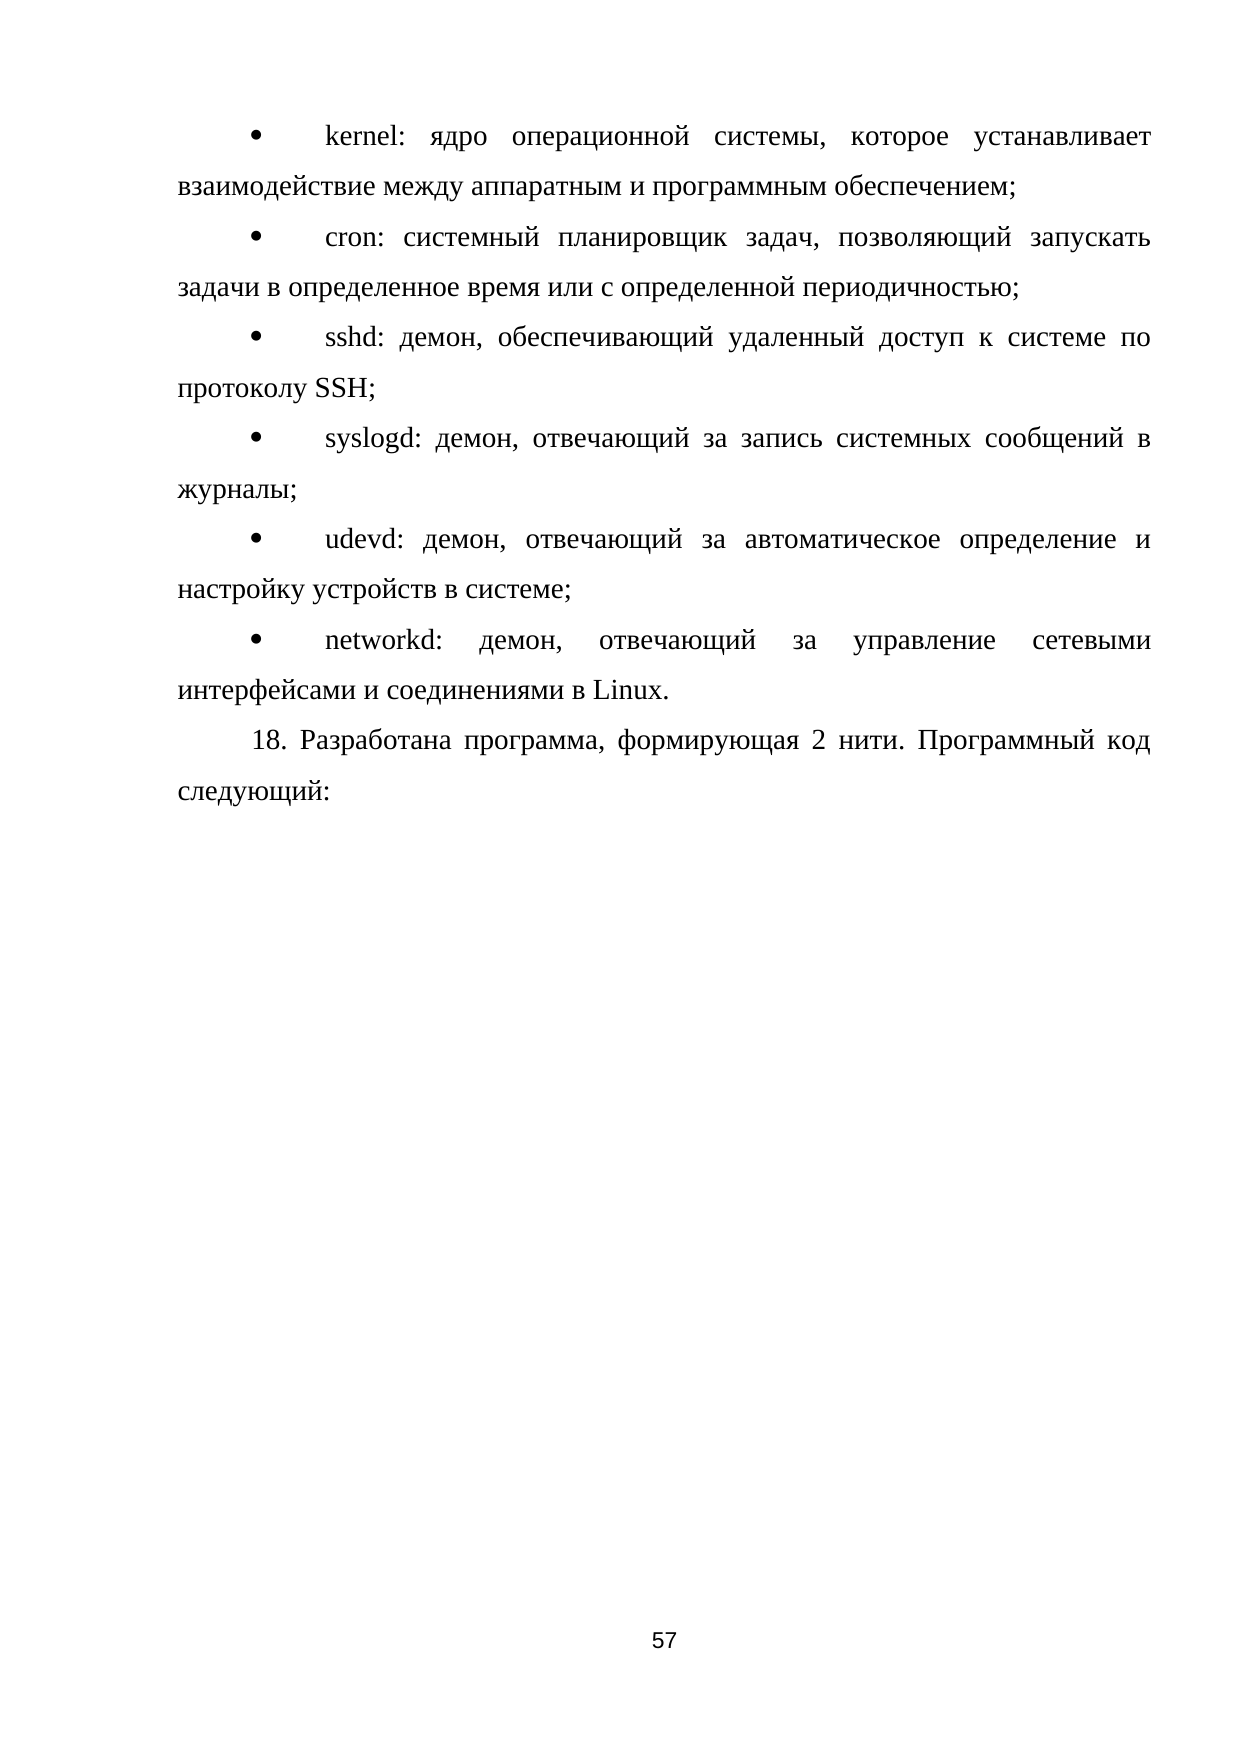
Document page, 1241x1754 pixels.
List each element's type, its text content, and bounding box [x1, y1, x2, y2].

list cron: системный планировщик задач, позволяющий запускать задачи в определенное время или с определенной периодичностью; [177, 219, 1152, 303]
list 18. Разработана программа, формирующая 2 нити. Программный код следующий: [177, 722, 1152, 808]
list kernel: ядро операционной системы, которое устанавливает взаимодействие между аппаратным и программным обеспечением; [177, 118, 1152, 202]
list syslogd: демон, отвечающий за запись системных сообщений в журналы; [177, 420, 1152, 504]
list sshd: демон, обеспечивающий удаленный доступ к системе по протоколу SSH; [177, 319, 1152, 403]
list udevd: демон, отвечающий за автоматическое определение и настройку устройств в системе; [177, 521, 1152, 605]
list networkd: демон, отвечающий за управление сетевыми интерфейсами и соединениями в Linux. [177, 622, 1152, 706]
